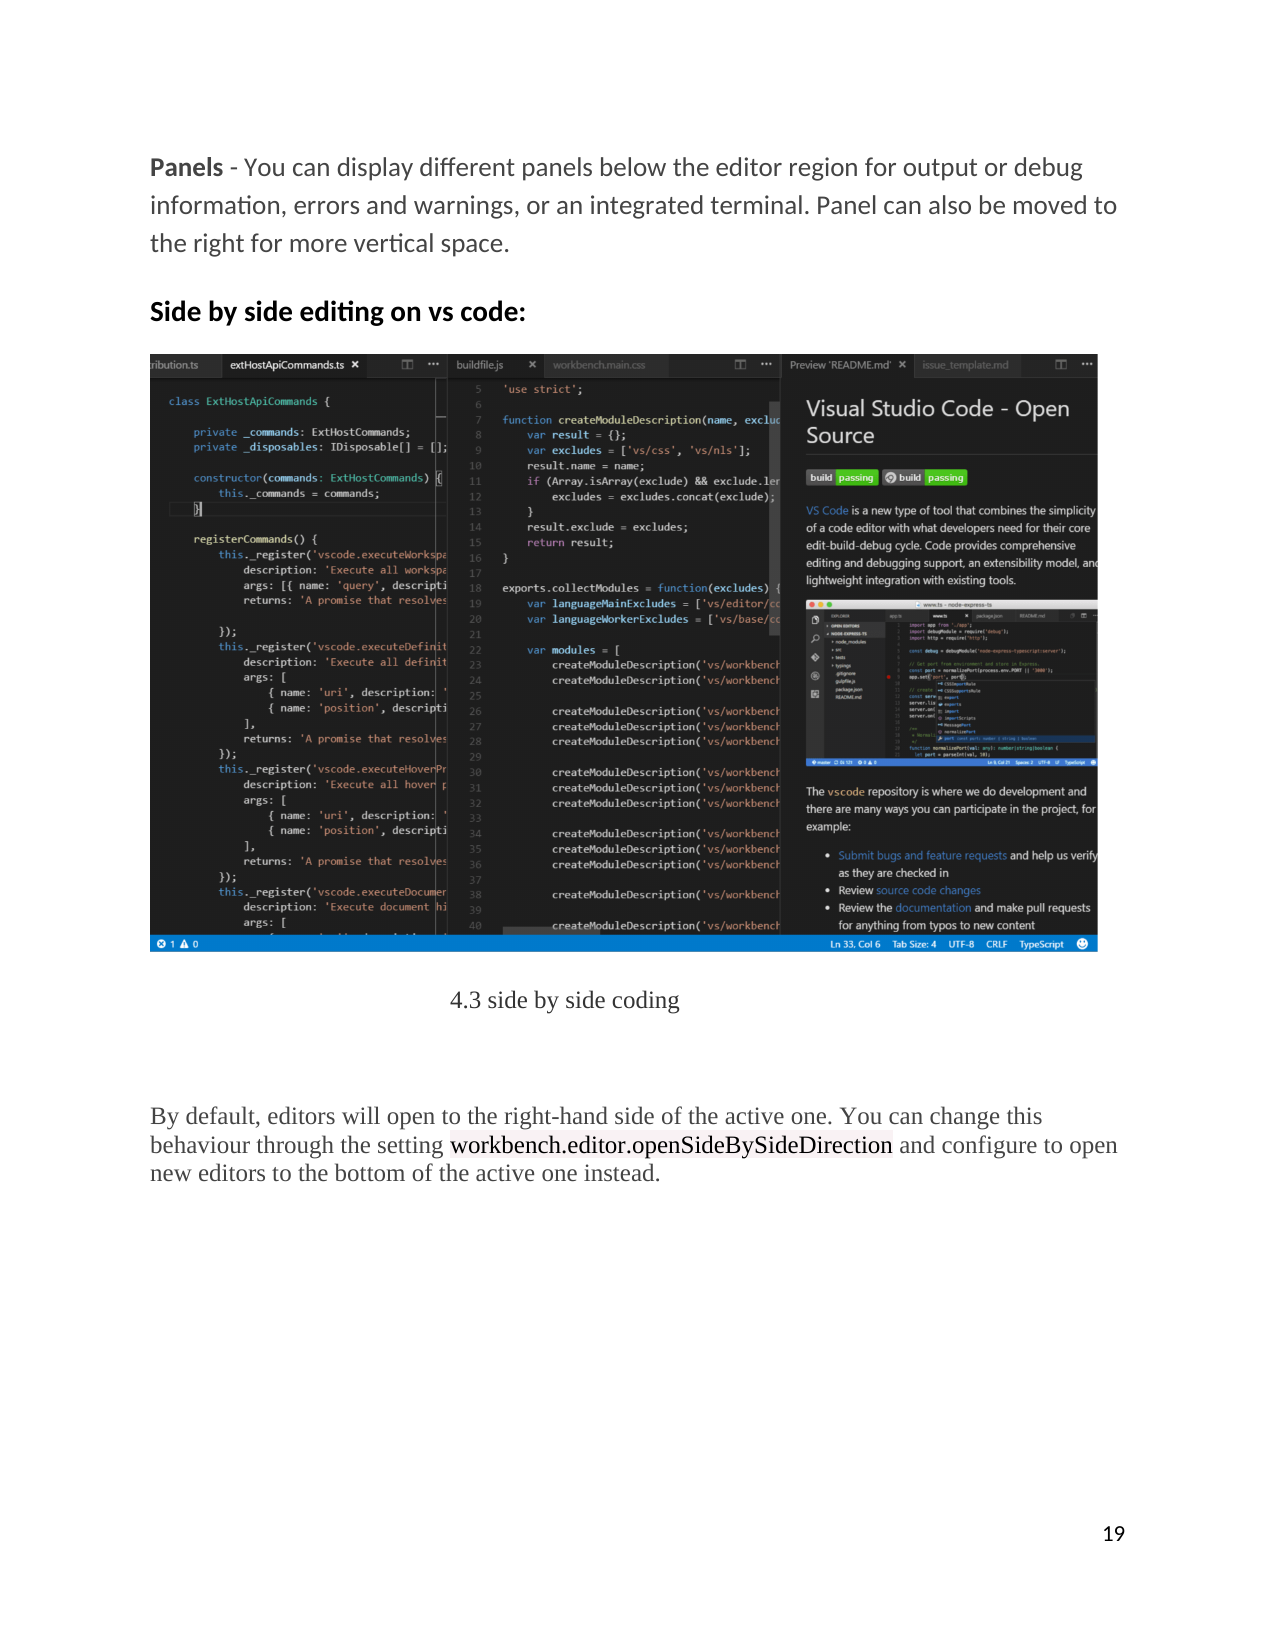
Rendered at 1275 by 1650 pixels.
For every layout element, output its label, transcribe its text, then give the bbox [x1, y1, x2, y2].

text Side by side editing on vs code: [150, 293, 1125, 328]
picture [150, 354, 1098, 952]
list side by side coding [450, 985, 1125, 1014]
text Panels - You can display different panels below the editor region for output or debug information, errors and warnings, or an integrated terminal. Panel can also be moved to the right for more vertical space. [150, 150, 1125, 259]
text By default, editors will open to the right-hand side of the active one. You can change this behaviour through the setting workbench.editor.openSideBySideDirection and configure to open new editors to the bottom of the active one instead. [150, 1101, 1125, 1187]
